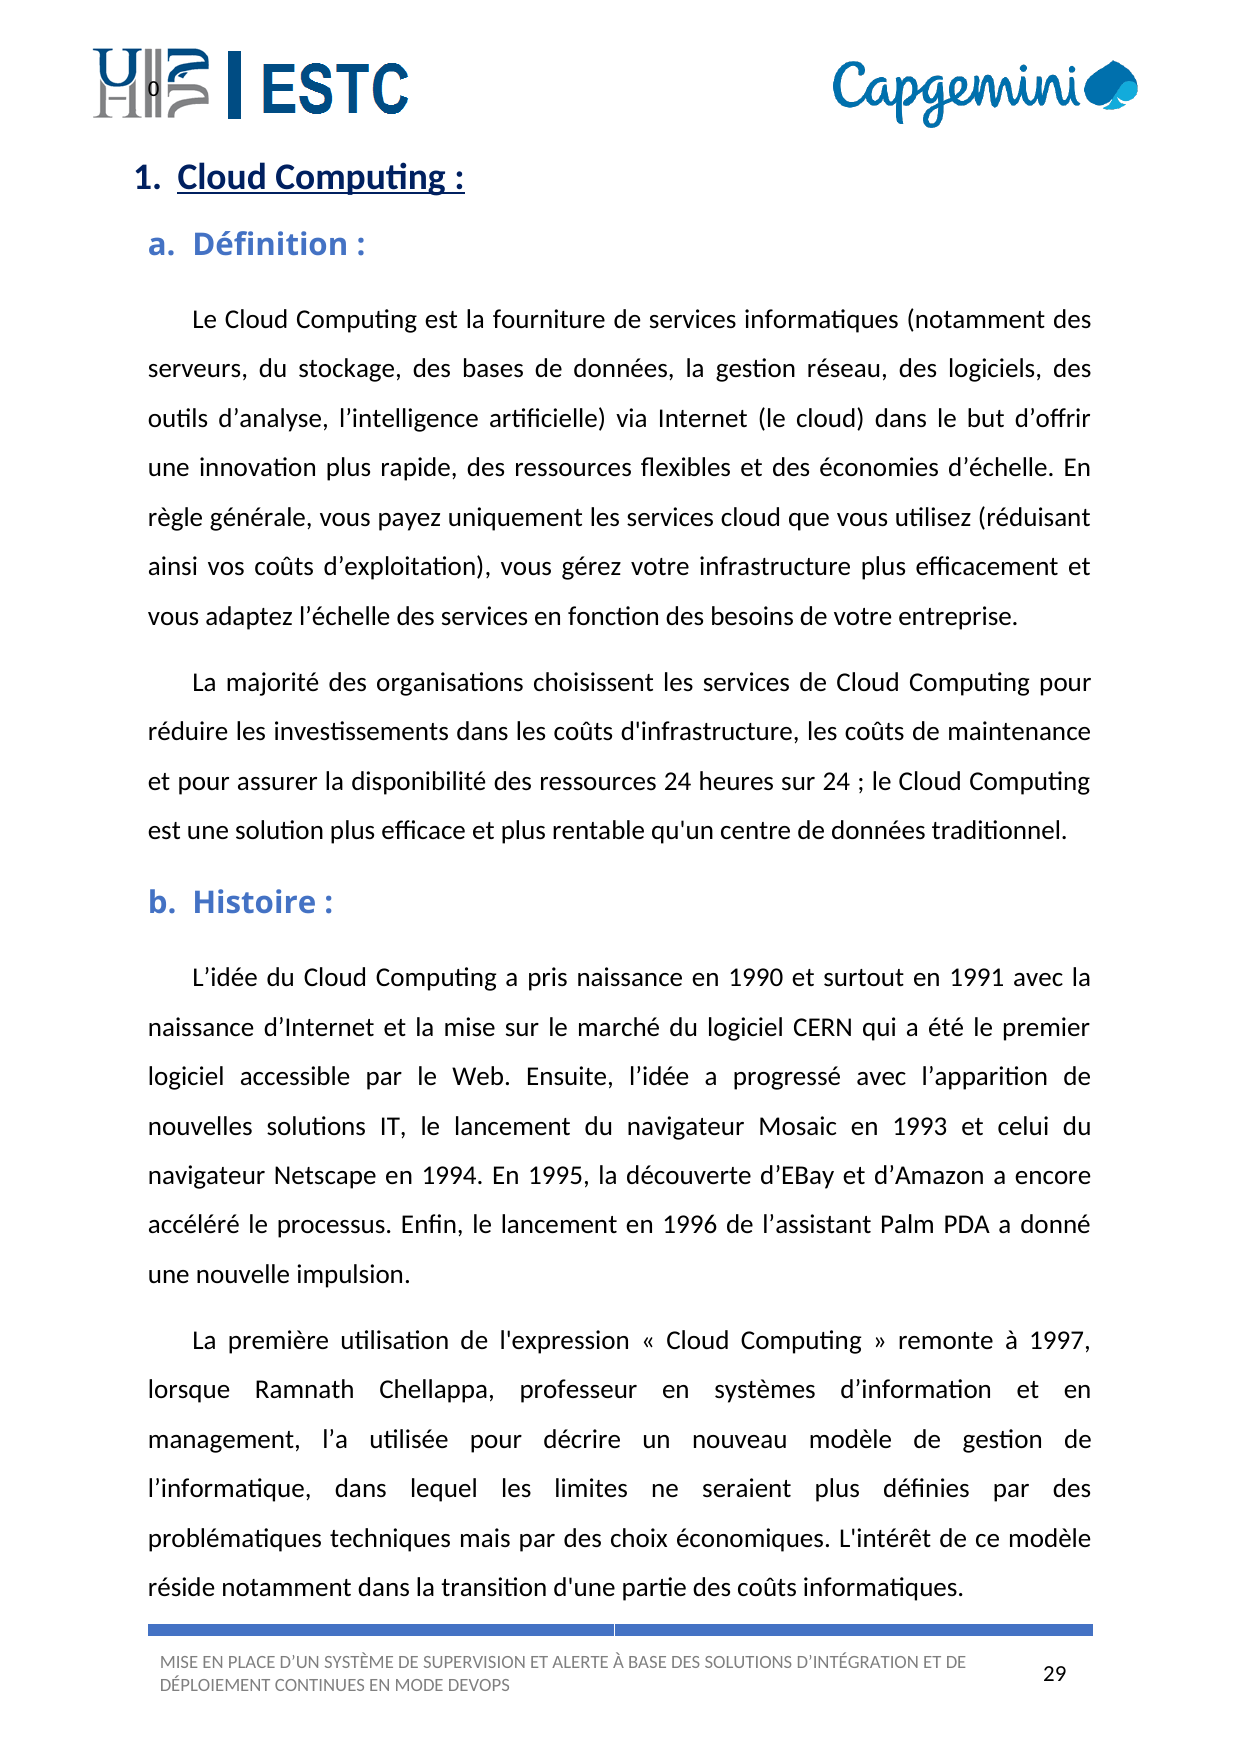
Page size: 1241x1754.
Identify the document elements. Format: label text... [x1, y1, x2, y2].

text Le Cloud Computing est la fourniture de services informatiques (notamment des serveurs, du stockage, des bases de données, la gestion réseau, des logiciels, des outils d’analyse, l’intelligence artificielle) via Internet (le cloud) dans le but d’offrir une innovation plus rapide, des ressources flexibles et des économies d’échelle. En règle générale, vous payez uniquement les services cloud que vous utilisez (réduisant ainsi vos coûts d’exploitation), vous gérez votre infrastructure plus efficacement et vous adaptez l’échelle des services en fonction des besoins de votre entreprise. [148, 302, 1093, 632]
subtitle Cloud Computing : [133, 153, 1093, 199]
text La première utilisation de l'expression « Cloud Computing » remonte à 1997, lorsque Ramnath Chellappa, professeur en systèmes d’information et en management, l’a utilisée pour décrire un nouveau modèle de gestion de l’informatique, dans lequel les limites ne seraient plus définies par des problématiques techniques mais par des choix économiques. L'intérêt de ce modèle réside notamment dans la transition d'une partie des coûts informatiques. [148, 1323, 1093, 1604]
subtitle Définition : [148, 222, 1093, 264]
text La majorité des organisations choisissent les services de Cloud Computing pour réduire les investissements dans les coûts d'infrastructure, les coûts de maintenance et pour assurer la disponibilité des ressources 24 heures sur 24 ; le Cloud Computing est une solution plus efficace et plus rentable qu'un centre de données traditionnel. [148, 665, 1093, 847]
picture [87, 40, 418, 136]
text L’idée du Cloud Computing a pris naissance en 1990 et surtout en 1991 avec la naissance d’Internet et la mise sur le marché du logiciel CERN qui a été le premier logiciel accessible par le Web. Ensuite, l’idée a progressé avec l’apparition de nouvelles solutions IT, le lancement du navigateur Mosaic en 1993 et celui du navigateur Netscape en 1994. En 1995, la découverte d’EBay et d’Amazon a encore accéléré le processus. Enfin, le lancement en 1996 de l’assistant Palm PDA a donné une nouvelle impulsion. [148, 960, 1093, 1290]
picture [833, 60, 1139, 128]
subtitle Histoire : [148, 880, 1093, 922]
